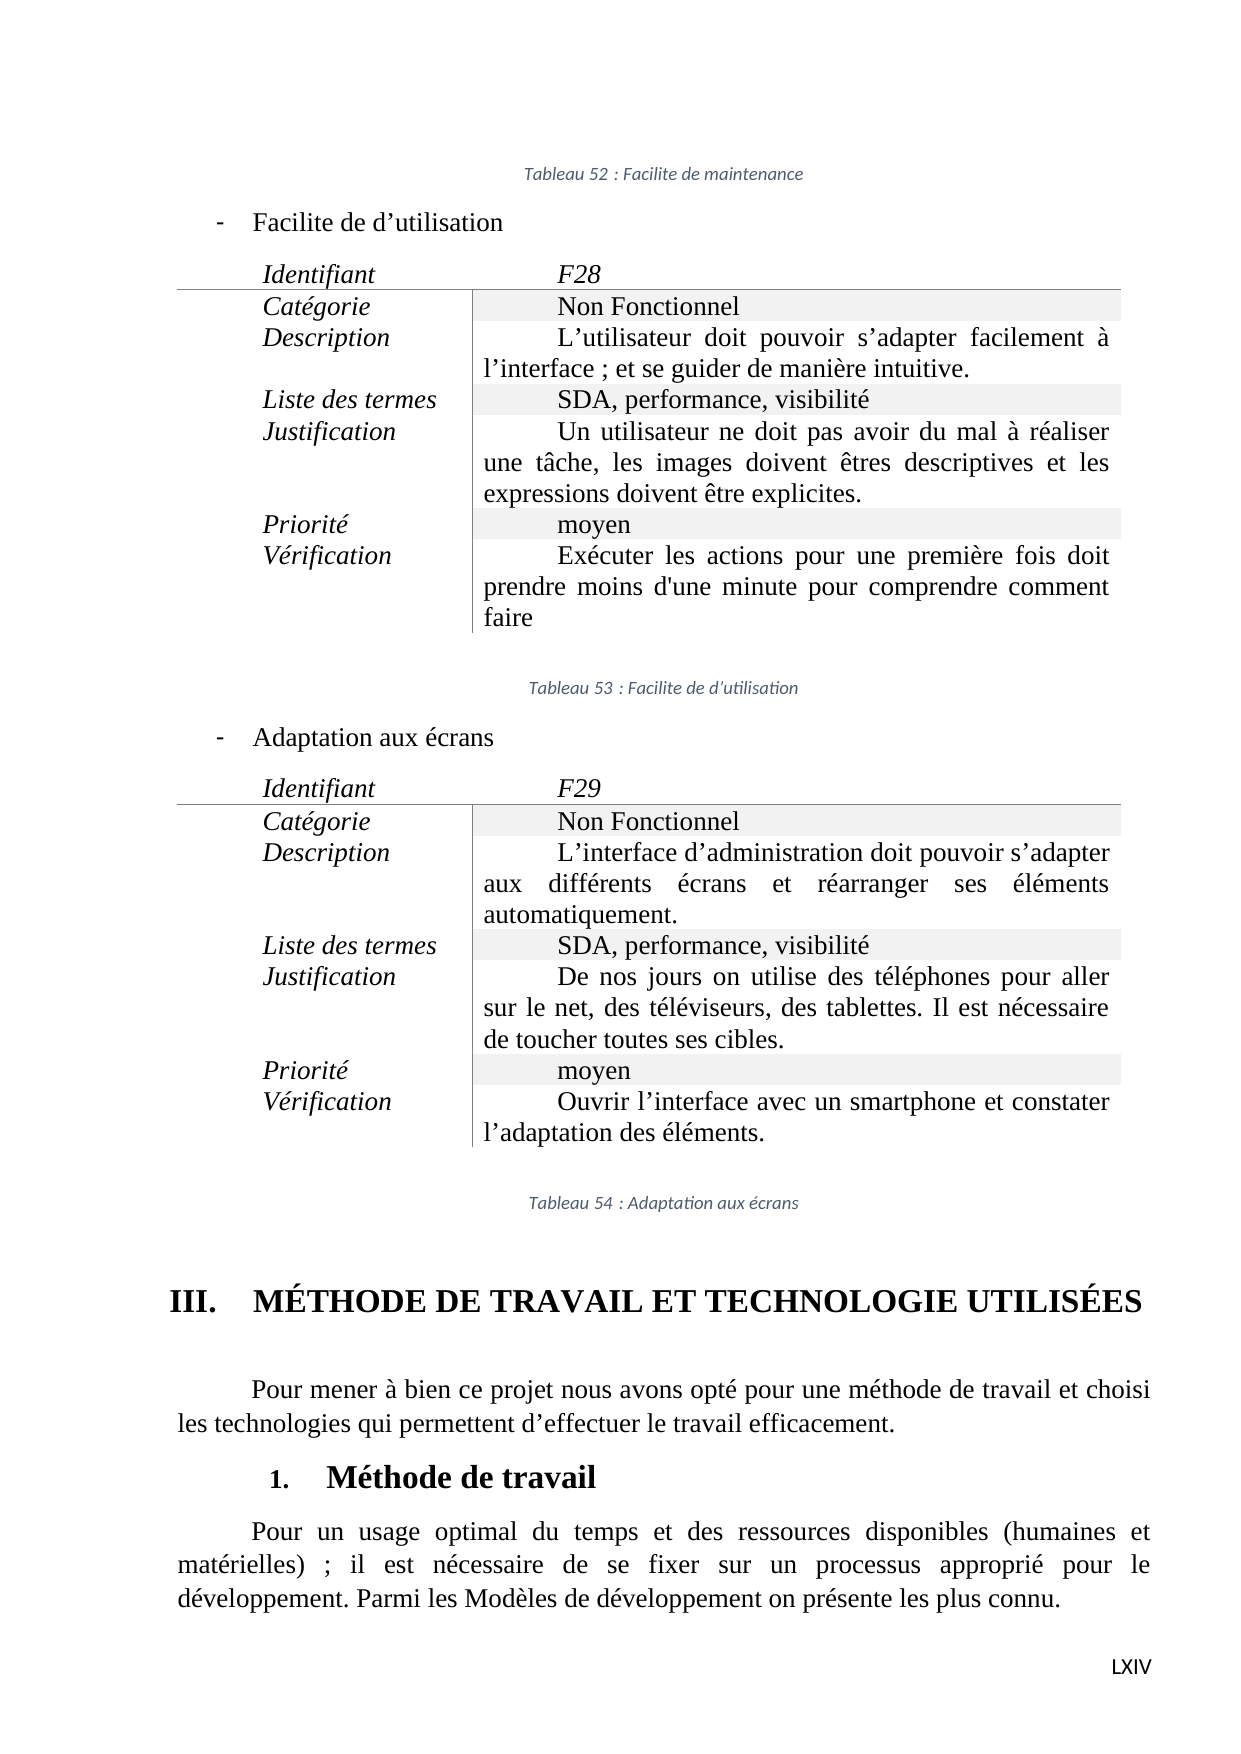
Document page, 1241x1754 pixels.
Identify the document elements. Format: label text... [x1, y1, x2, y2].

table_cell Non Fonctionnel [473, 290, 1121, 321]
table_cell Justification [177, 415, 472, 508]
text Tableau 54 : Adaptation aux écrans [177, 1191, 1152, 1214]
table_cell Liste des termes [177, 929, 472, 960]
table_cell moyen [473, 1054, 1121, 1085]
table_header Identifiant [177, 773, 472, 804]
table_cell L’utilisateur doit pouvoir s’adapter facilement à l’interface ; et se guider de manière intuitive. [473, 321, 1121, 383]
table_cell Exécuter les actions pour une première fois doit prendre moins d'une minute pour comprendre comment faire [473, 539, 1121, 633]
table_cell Un utilisateur ne doit pas avoir du mal à réaliser une tâche, les images doivent êtres descriptives et les expressions doivent être explicites. [473, 415, 1121, 508]
table_cell De nos jours on utilise des téléphones pour aller sur le net, des téléviseurs, des tablettes. Il est nécessaire de toucher toutes ses cibles. [473, 960, 1121, 1054]
table_cell Catégorie [177, 290, 472, 321]
text Pour un usage optimal du temps et des ressources disponibles (humaines et matérielles) ; il est nécessaire de se fixer sur un processus approprié pour le développement. Parmi les Modèles de développement on présente les plus connu. [177, 1515, 1152, 1613]
table_header Identifiant [177, 258, 472, 289]
table_cell SDA, performance, visibilité [473, 929, 1121, 960]
table_cell Non Fonctionnel [473, 805, 1121, 836]
table_cell Ouvrir l’interface avec un smartphone et constater l’adaptation des éléments. [473, 1085, 1121, 1147]
table_cell Catégorie [177, 805, 472, 836]
table_header F29 [472, 773, 1121, 804]
text Tableau 53 : Facilite de d’utilisation [177, 676, 1152, 699]
text Pour mener à bien ce projet nous avons opté pour une méthode de travail et choisi les technologies qui permettent d’effectuer le travail efficacement. [177, 1373, 1152, 1438]
table_cell Priorité [177, 1054, 472, 1085]
list MÉTHODE DE TRAVAIL ET TECHNOLOGIE UTILISÉES [216, 1282, 1152, 1320]
table_cell Vérification [177, 1085, 472, 1147]
table_header F28 [472, 258, 1121, 289]
table_cell Liste des termes [177, 384, 472, 415]
table_cell Justification [177, 960, 472, 1054]
table_cell Vérification [177, 539, 472, 633]
table_cell L’interface d’administration doit pouvoir s’adapter aux différents écrans et réarranger ses éléments automatiquement. [473, 836, 1121, 929]
text Tableau 52 : Facilite de maintenance [177, 162, 1152, 185]
list Facilite de d’utilisation [216, 206, 1152, 239]
list Méthode de travail [289, 1457, 1152, 1495]
table_cell moyen [473, 508, 1121, 539]
table_cell SDA, performance, visibilité [473, 384, 1121, 415]
table_cell Description [177, 836, 472, 929]
table_cell Priorité [177, 508, 472, 539]
table_cell Description [177, 321, 472, 383]
list Adaptation aux écrans [216, 720, 1152, 753]
